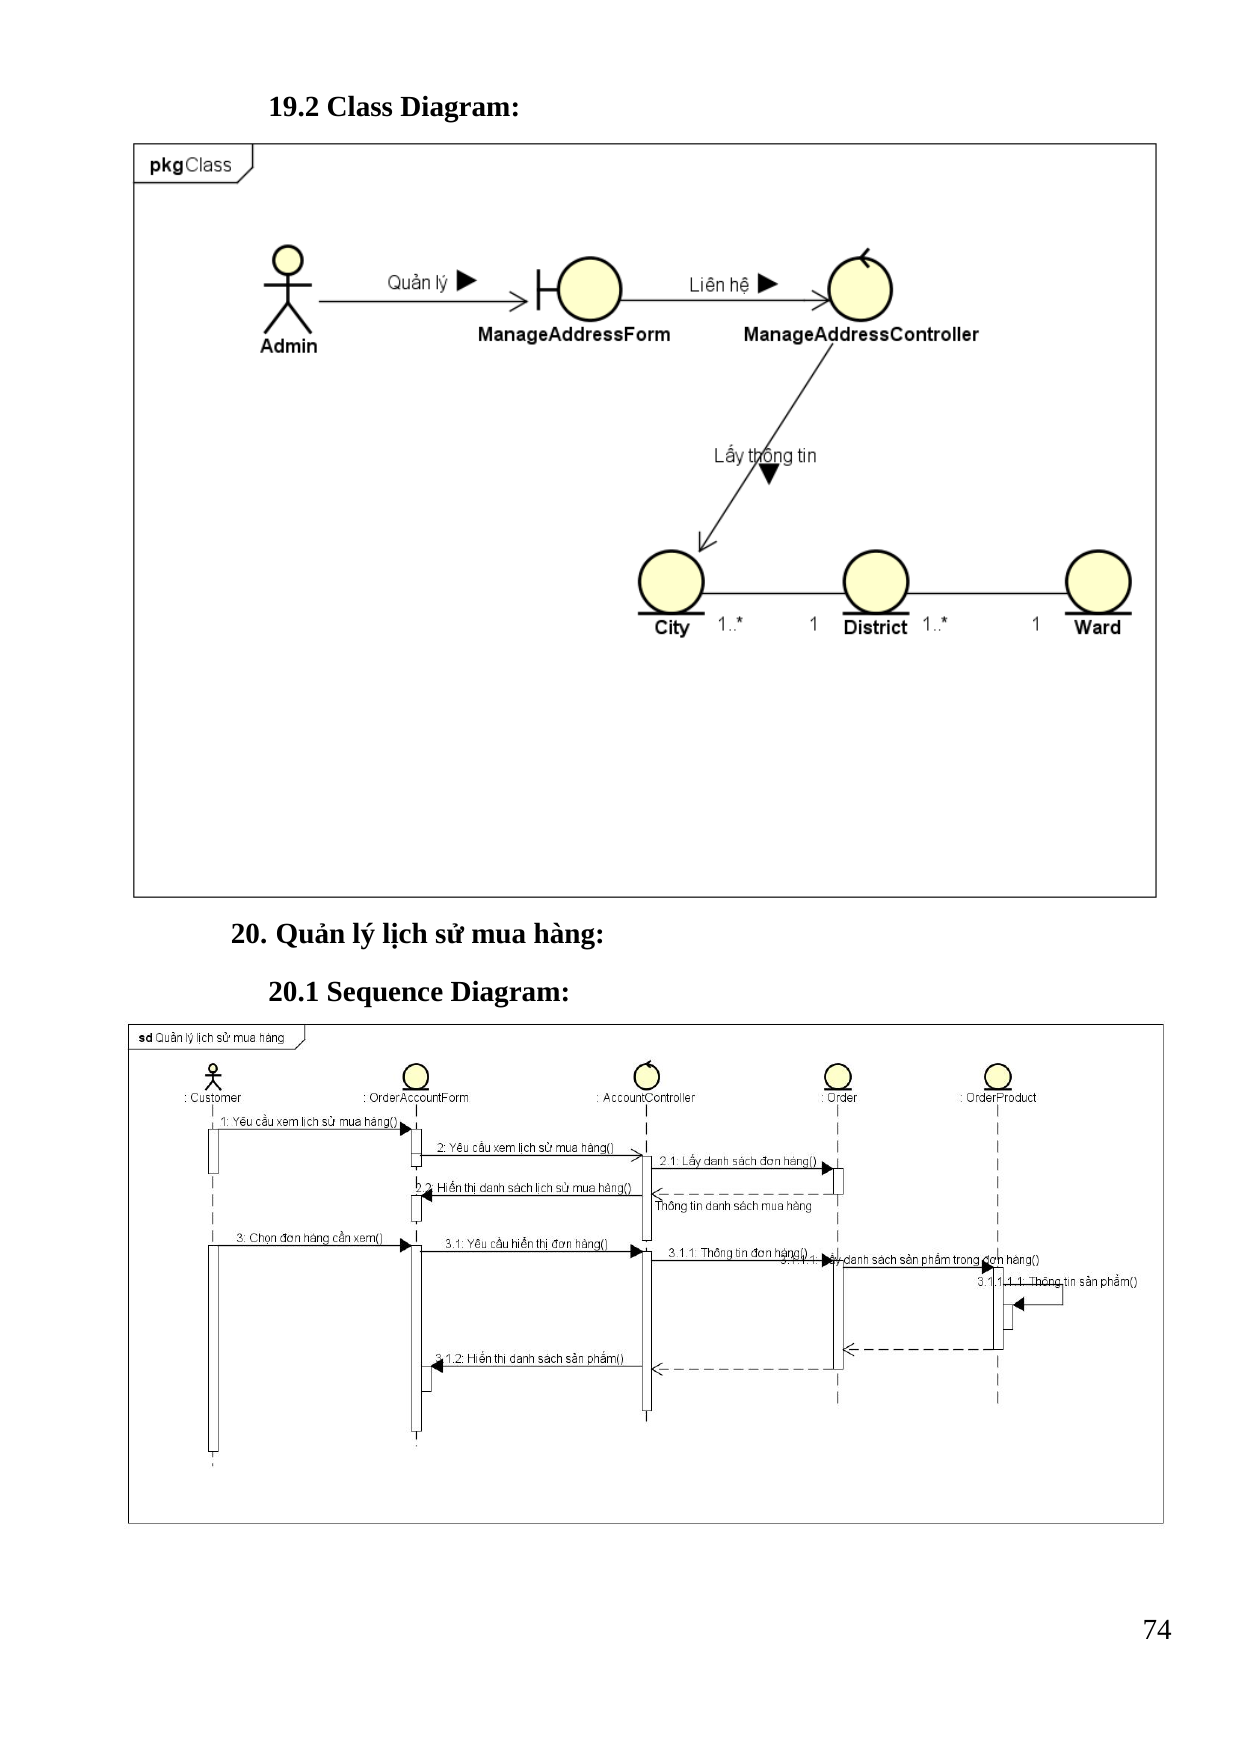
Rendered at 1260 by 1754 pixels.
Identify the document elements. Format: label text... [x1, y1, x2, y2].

subtitle 20.1 Sequence Diagram: [268, 974, 1171, 1008]
subtitle 19.2 Class Diagram: [118, 89, 1171, 122]
picture [118, 1014, 1172, 1532]
subtitle Quản lý lịch sử mua hàng: [231, 916, 1171, 949]
picture [118, 128, 1172, 912]
